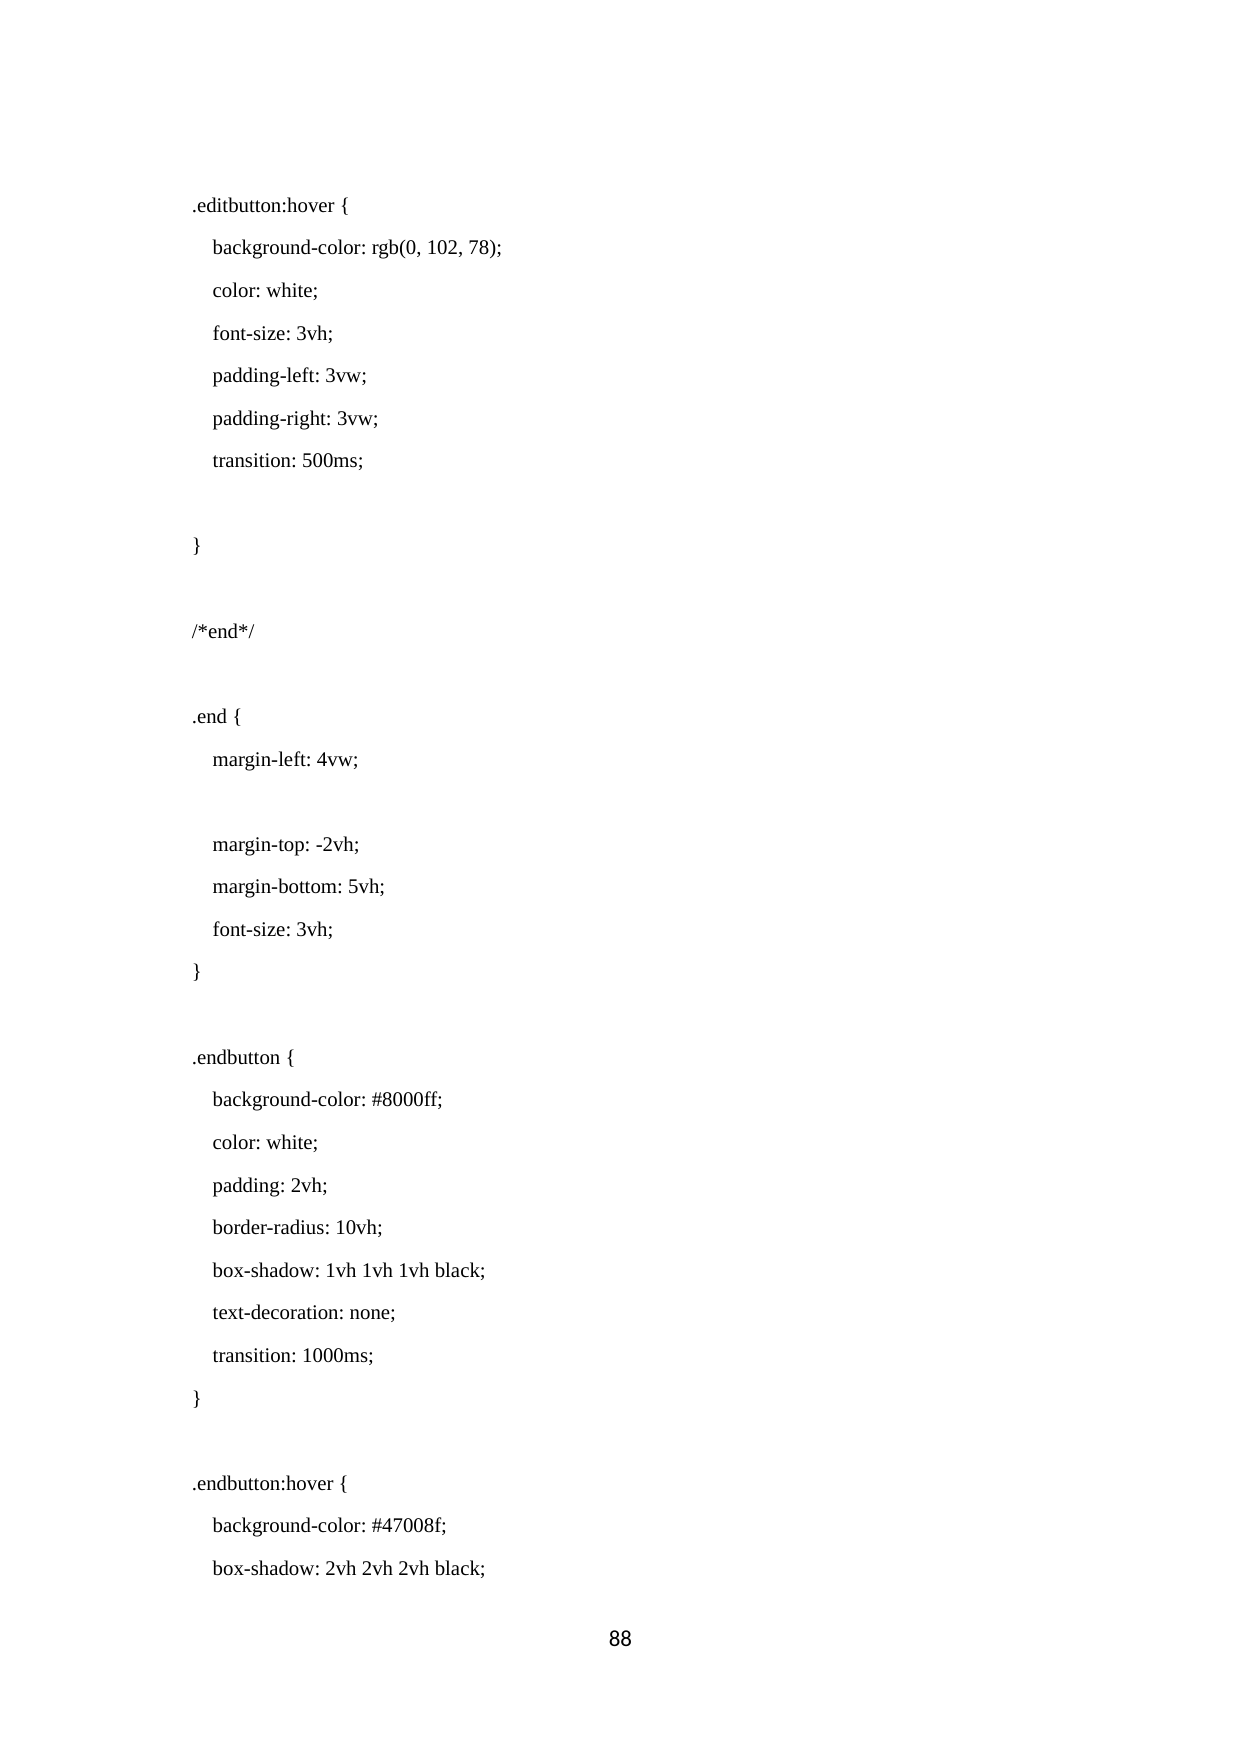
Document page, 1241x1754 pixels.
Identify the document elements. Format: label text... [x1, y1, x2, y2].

text font-size: 3vh; [150, 917, 1090, 941]
text .endbutton { [150, 1045, 1090, 1069]
text border-radius: 10vh; [150, 1215, 1090, 1239]
text background-color: rgb(0, 102, 78); [150, 235, 1090, 259]
text .end { [150, 704, 1090, 728]
text padding: 2vh; [150, 1172, 1090, 1197]
text .endbutton:hover { [150, 1471, 1090, 1495]
text .editbutton:hover { [150, 193, 1090, 217]
text margin-left: 4vw; [150, 746, 1090, 771]
text margin-bottom: 5vh; [150, 874, 1090, 898]
text padding-right: 3vw; [150, 406, 1090, 430]
text box-shadow: 1vh 1vh 1vh black; [150, 1258, 1090, 1282]
text margin-top: -2vh; [150, 832, 1090, 856]
text transition: 1000ms; [150, 1343, 1090, 1367]
text } [150, 959, 1090, 983]
text } [150, 1386, 1090, 1409]
text background-color: #47008f; [150, 1513, 1090, 1537]
text /*end*/ [150, 619, 1090, 643]
text font-size: 3vh; [150, 320, 1090, 344]
text box-shadow: 2vh 2vh 2vh black; [150, 1556, 1090, 1580]
text color: white; [150, 1130, 1090, 1154]
text padding-left: 3vw; [150, 363, 1090, 387]
text } [150, 533, 1090, 557]
text text-decoration: none; [150, 1300, 1090, 1324]
text transition: 500ms; [150, 448, 1090, 472]
text color: white; [150, 278, 1090, 302]
text background-color: #8000ff; [150, 1087, 1090, 1111]
